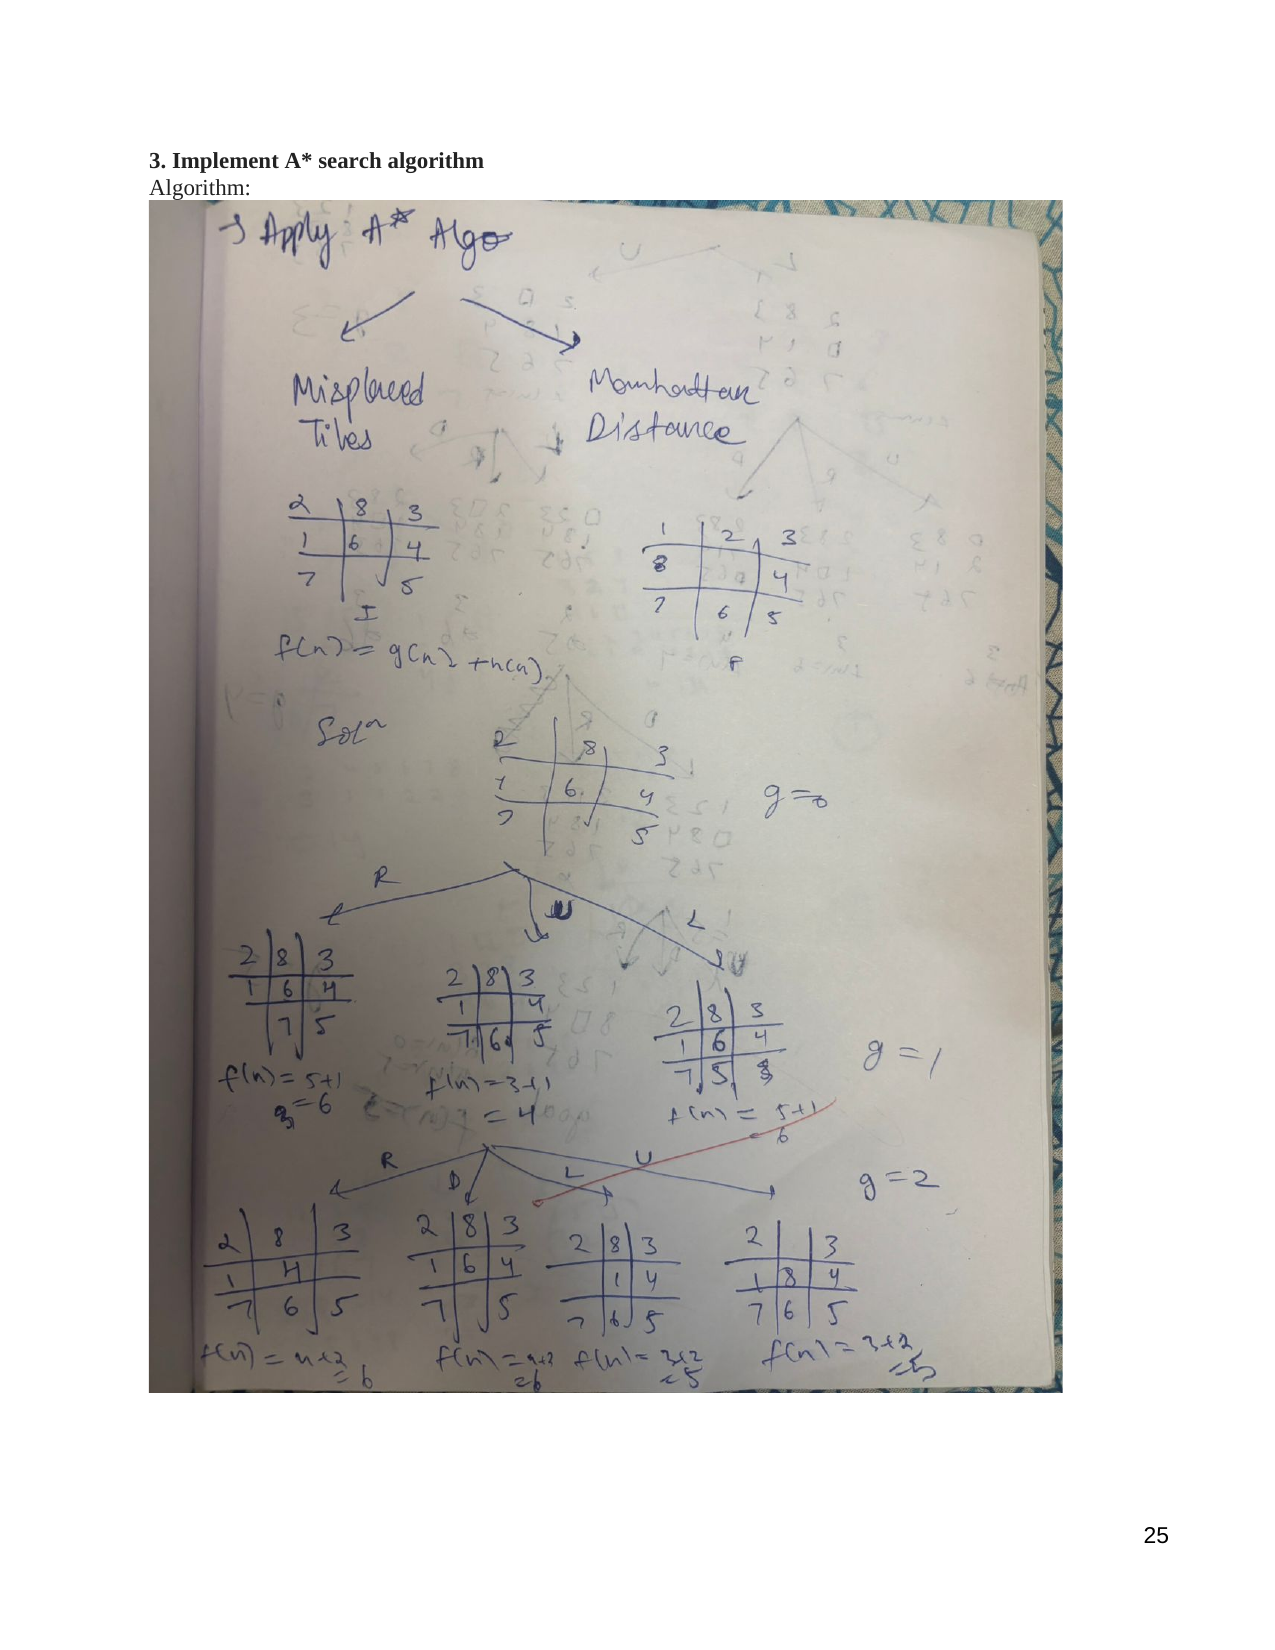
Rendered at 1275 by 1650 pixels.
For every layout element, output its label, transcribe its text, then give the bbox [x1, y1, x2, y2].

text Algorithm: [149, 174, 1064, 200]
text 3. Implement A* search algorithm [149, 147, 1064, 174]
picture [148, 200, 1063, 1393]
